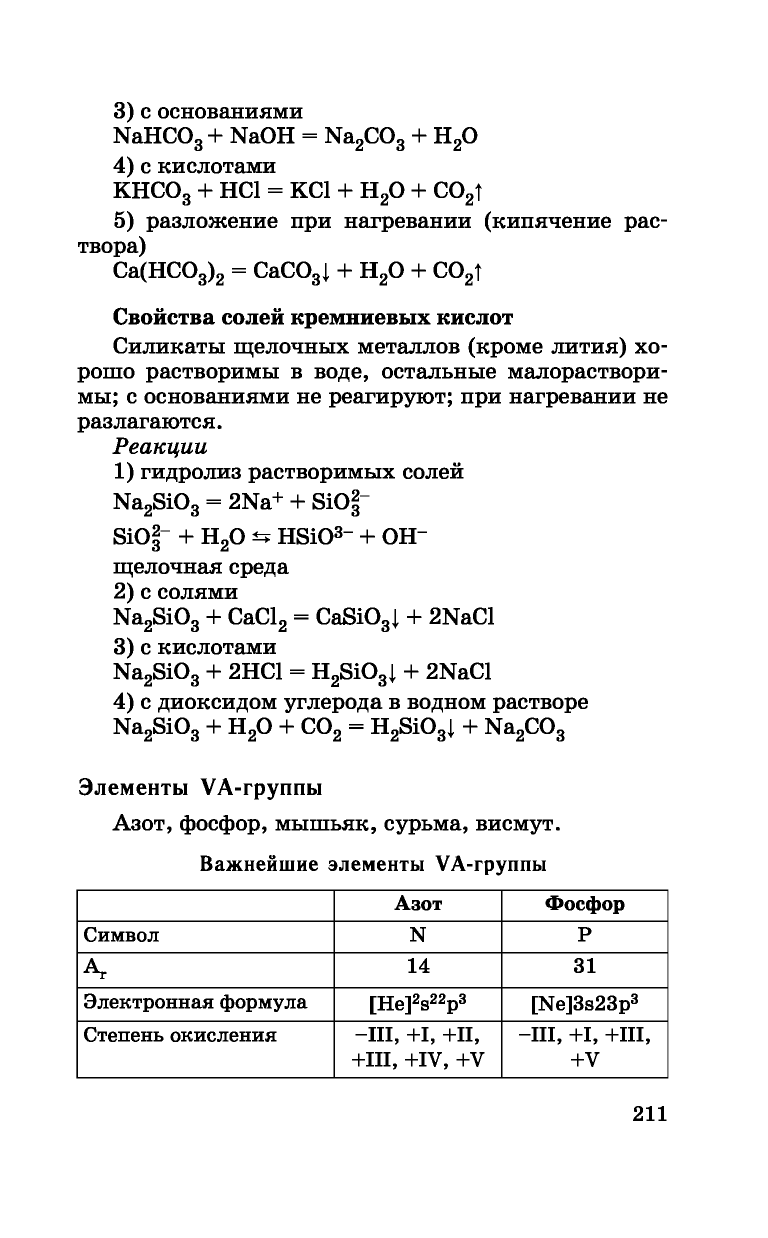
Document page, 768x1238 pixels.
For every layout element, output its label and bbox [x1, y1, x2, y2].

picture [76, 102, 669, 1121]
